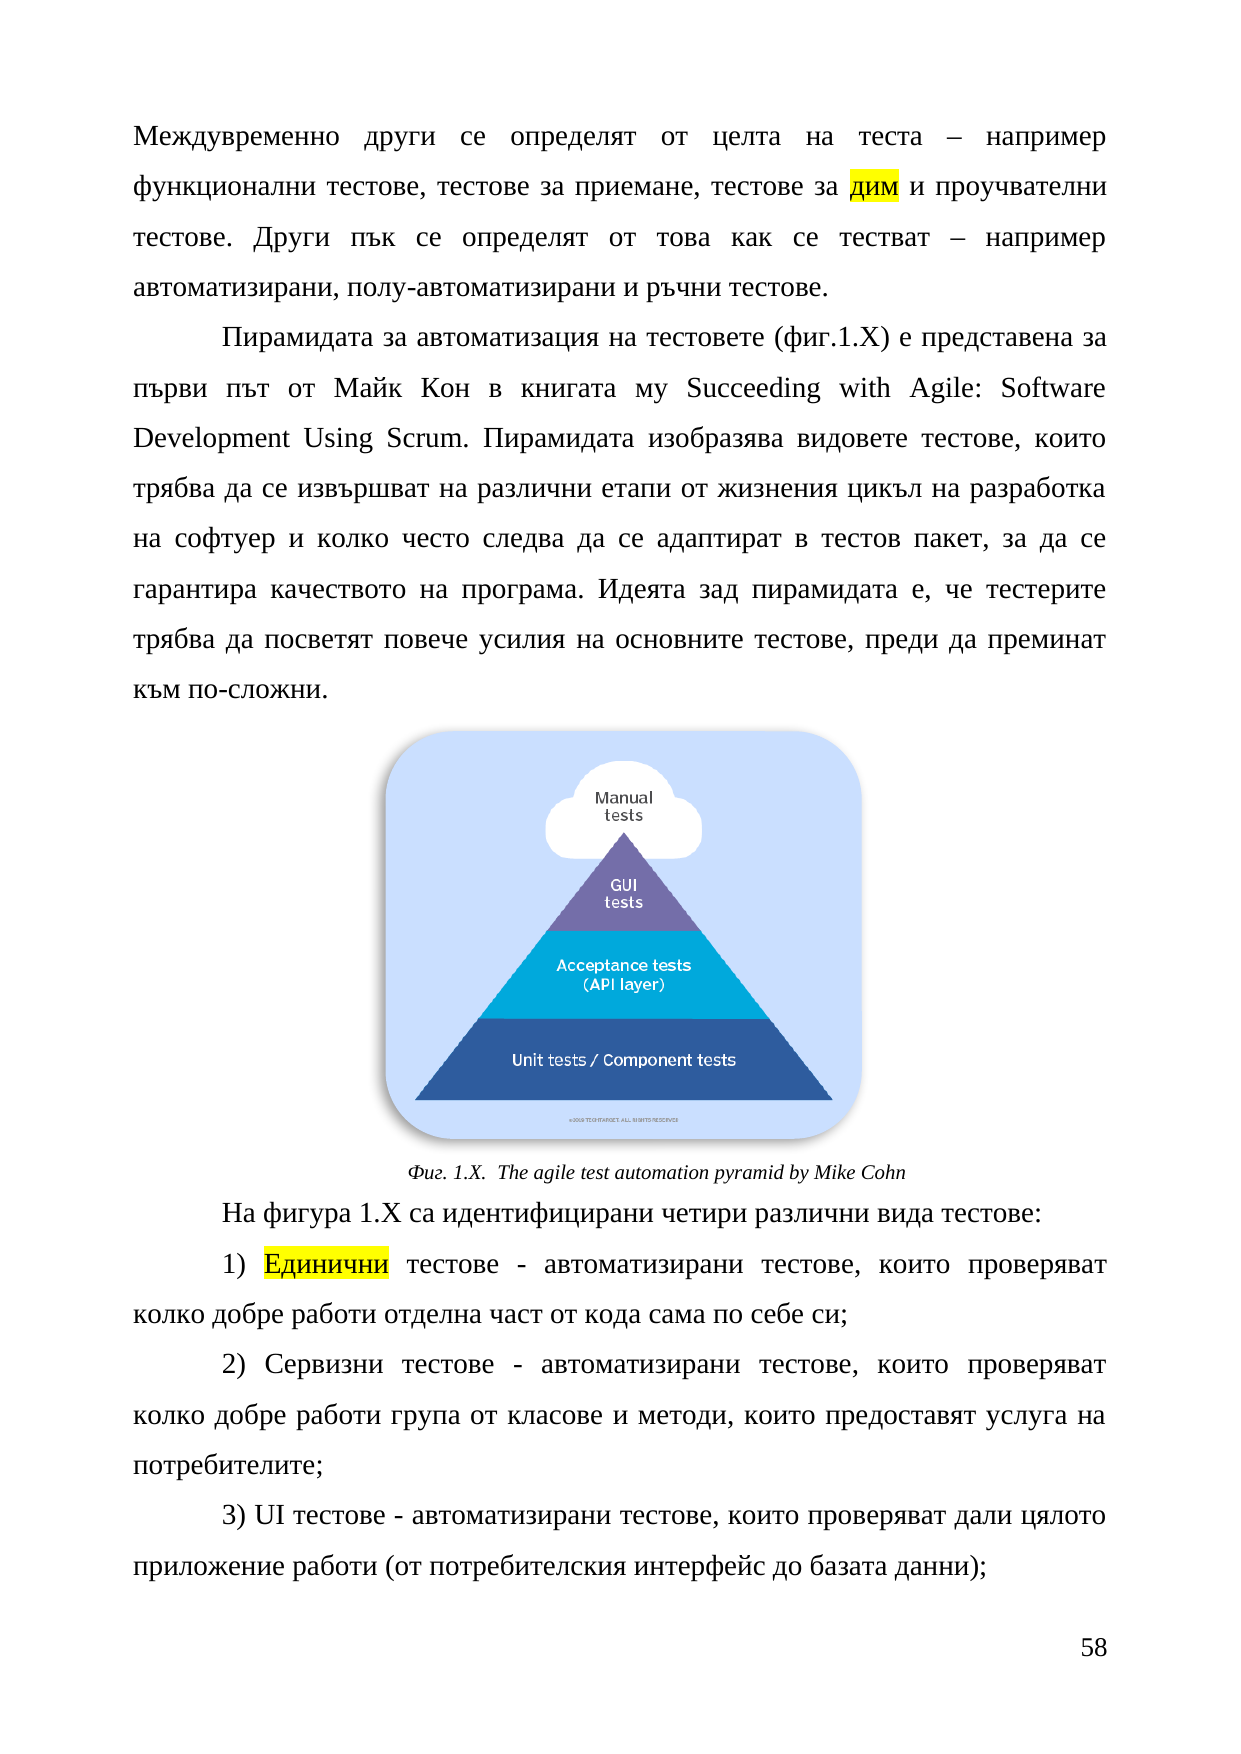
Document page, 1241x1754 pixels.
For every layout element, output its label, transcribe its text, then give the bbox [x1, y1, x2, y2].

text Пирамидата за автоматизация на тестовете (фиг.1.Х) е представена за първи път от Майк Кон в книгата му Succeeding with Agile: Software Development Using Scrum. Пирамидата изобразява видовете тестове, които трябва да се извършват на различни етапи от жизнения цикъл на разработка на софтуер и колко често следва да се адаптират в тестов пакет, за да се гарантира качеството на програма. Идеята зад пирамидата е, че тестерите трябва да посветят повече усилия на основните тестове, преди да преминат към по-сложни. [133, 319, 1107, 705]
text 2) Сервизни тестове - автоматизирани тестове, които проверяват колко добре работи група от класове и методи, които предоставят услуга на потребителите; [133, 1347, 1107, 1481]
text 1) Единични тестове - автоматизирани тестове, които проверяват колко добре работи отделна част от кода сама по себе си; [133, 1246, 1107, 1330]
text На фигура 1.Х са идентифицирани четири различни вида тестове: [133, 1196, 1107, 1229]
text 3) UI тестове - автоматизирани тестове, които проверяват дали цялото приложение работи (от потребителския интерфейс до базата данни); [133, 1497, 1107, 1581]
text Фиг. 1.Х. The agile test automation pyramid by Mike Cohn [133, 1159, 1107, 1184]
picture [385, 731, 862, 1139]
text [133, 118, 1107, 303]
